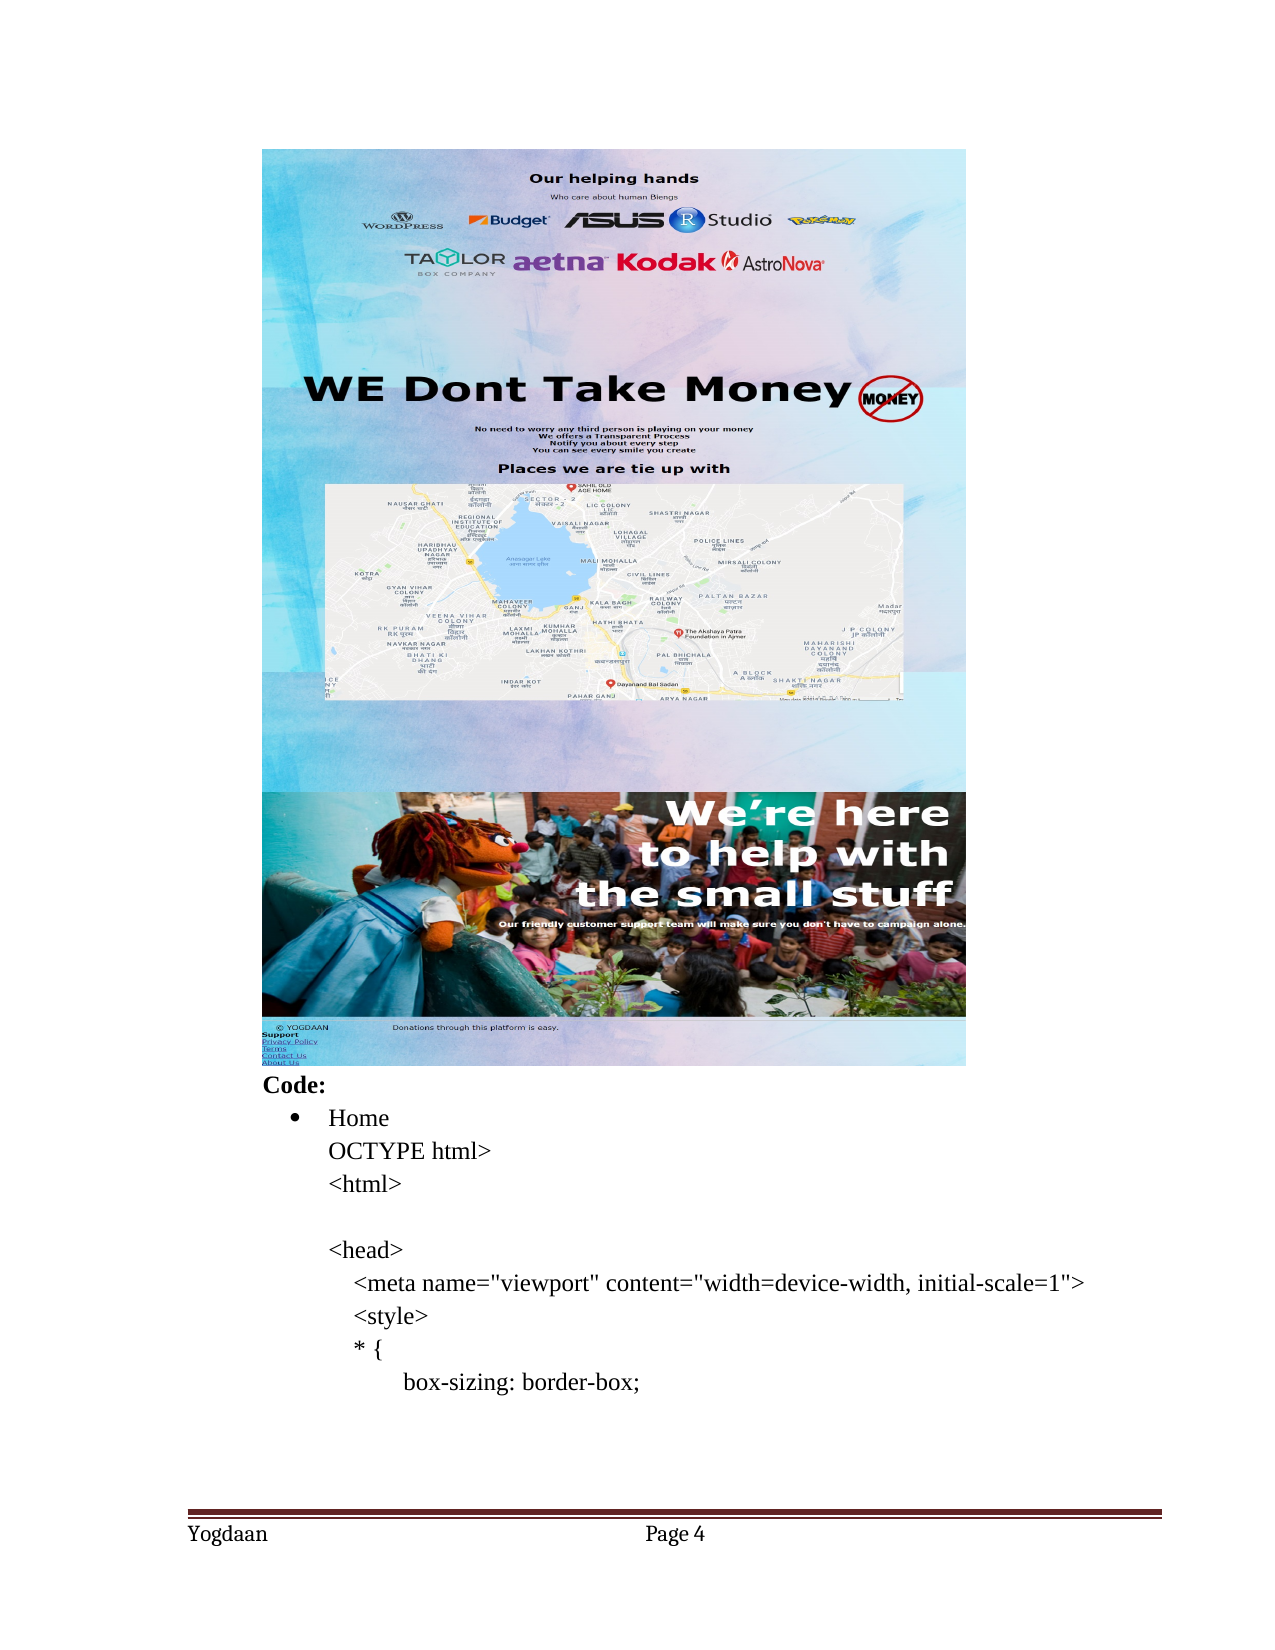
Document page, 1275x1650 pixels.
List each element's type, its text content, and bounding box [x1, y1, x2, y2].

list <style> [328, 1301, 1162, 1330]
picture [262, 149, 966, 1066]
list Home [291, 1103, 1162, 1132]
list OCTYPE html> [328, 1136, 1162, 1165]
list <head> [328, 1235, 1162, 1264]
list <meta name="viewport" content="width=device-width, initial-scale=1"> [328, 1268, 1162, 1297]
list * { [328, 1334, 1162, 1363]
list <html> [328, 1169, 1162, 1198]
list Code: [262, 1070, 1162, 1099]
list box-sizing: border-box; [328, 1367, 1162, 1396]
